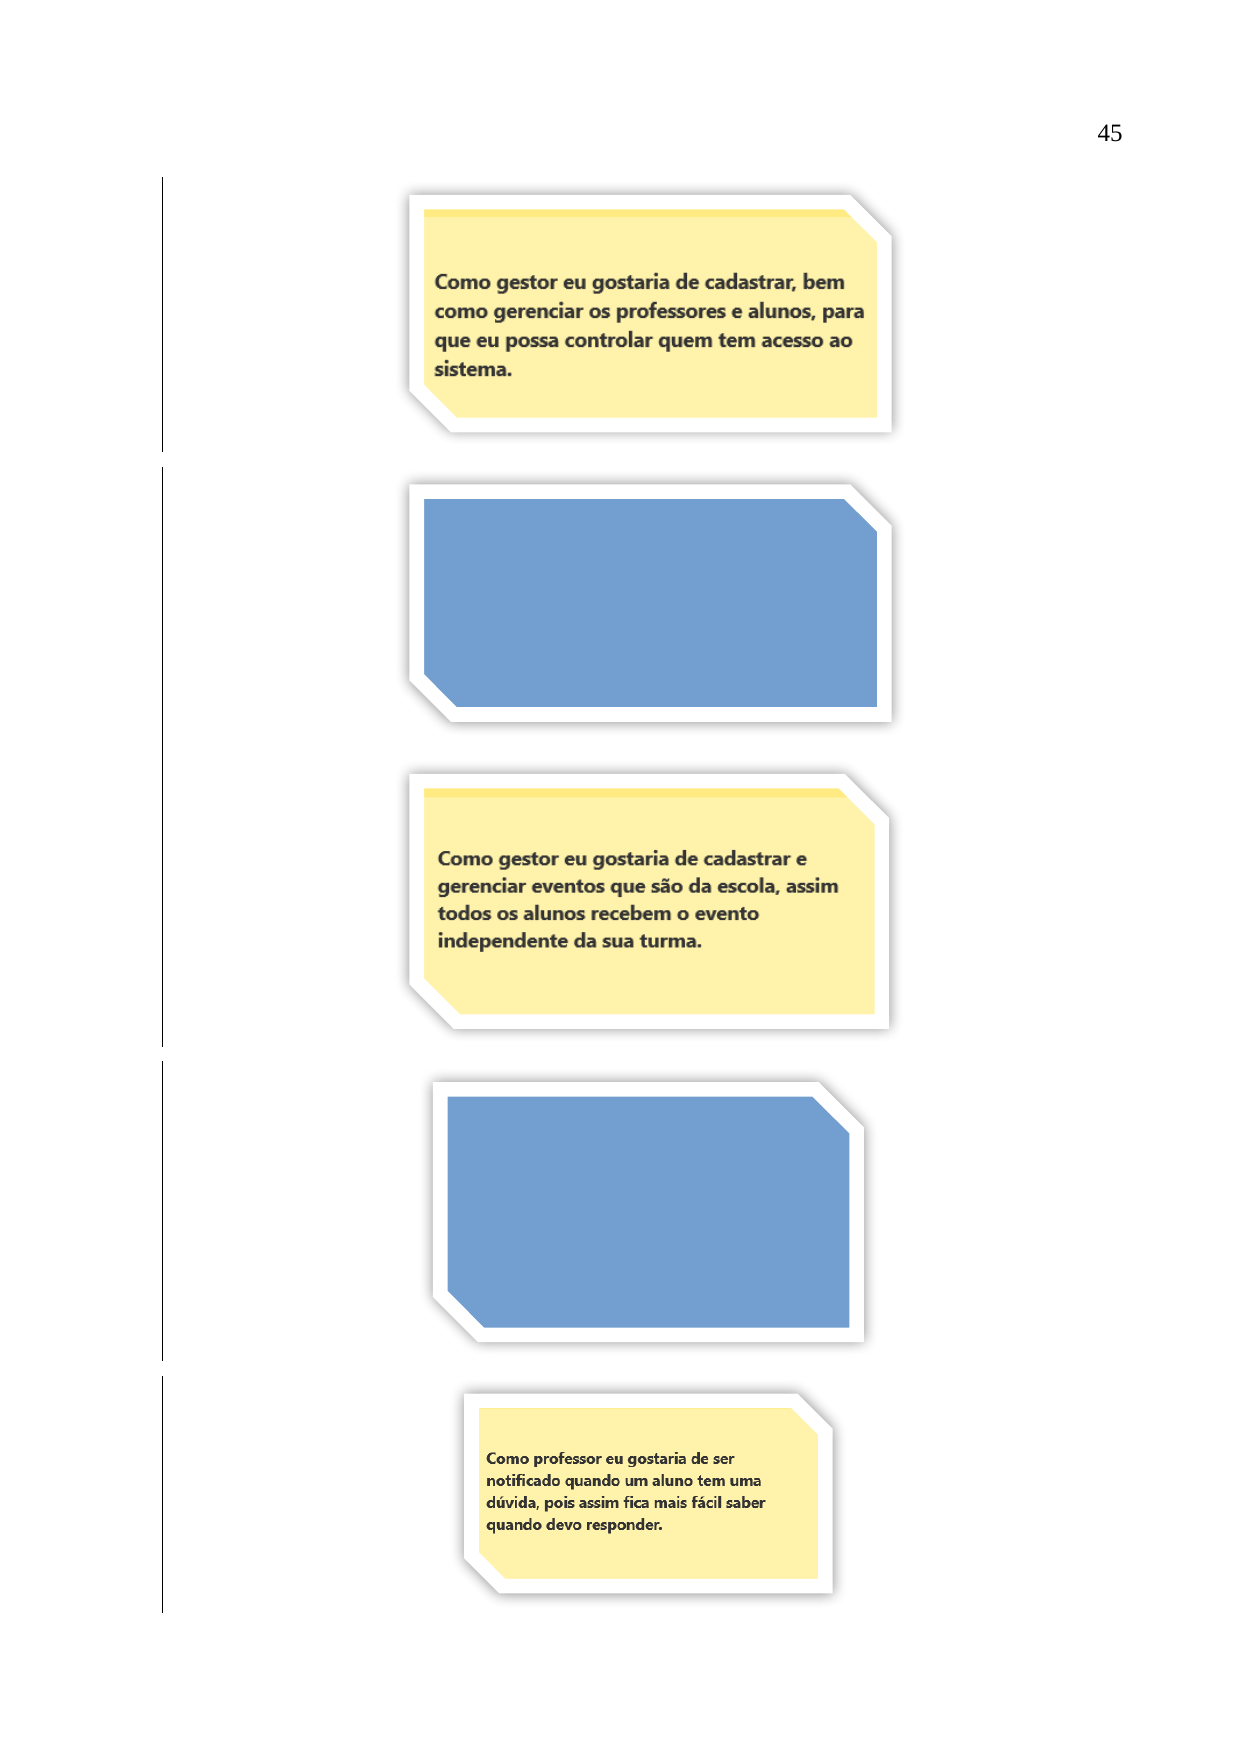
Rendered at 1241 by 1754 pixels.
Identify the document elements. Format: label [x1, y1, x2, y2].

picture [425, 789, 874, 1014]
picture [425, 210, 877, 417]
picture [448, 1097, 849, 1327]
picture [479, 1409, 818, 1578]
picture [425, 499, 877, 707]
